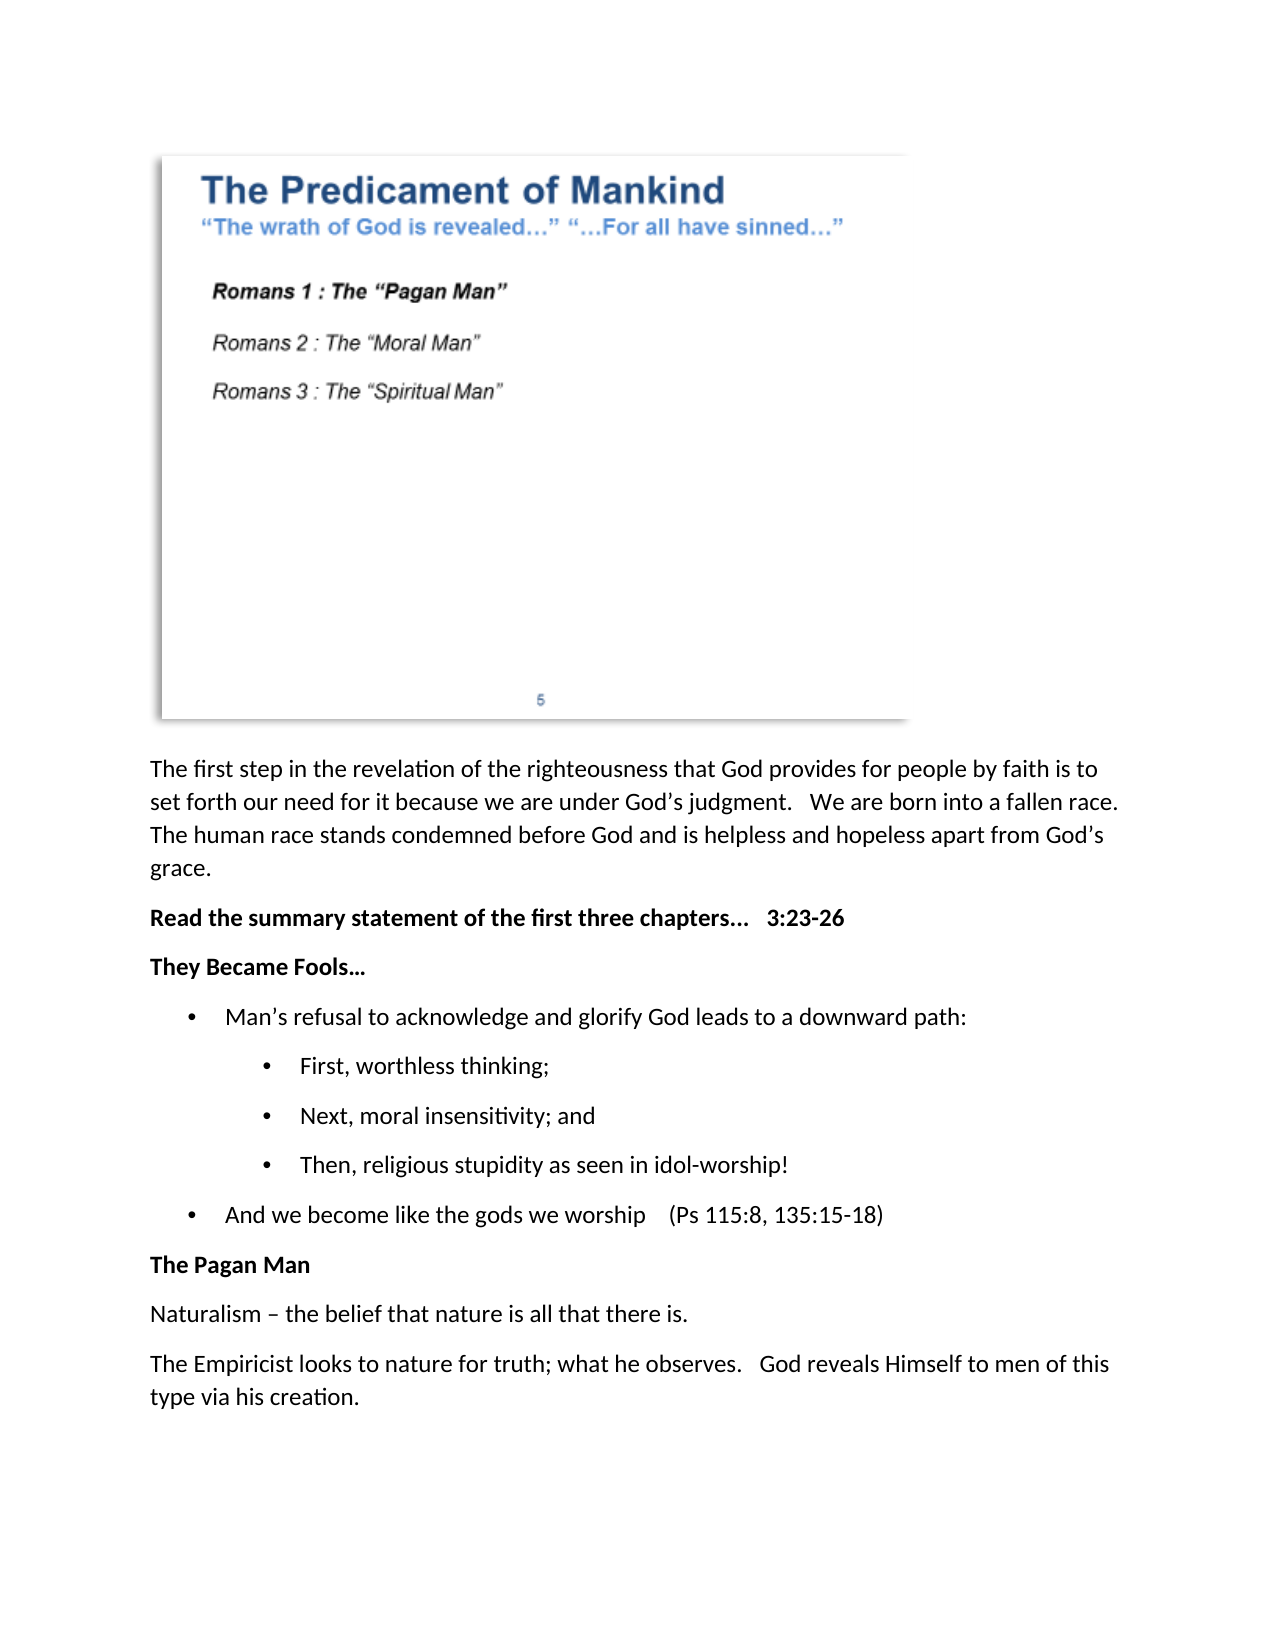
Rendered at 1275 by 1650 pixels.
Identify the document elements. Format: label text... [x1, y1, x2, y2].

list Man’s refusal to acknowledge and glorify God leads to a downward path: [187, 1001, 1125, 1031]
text The Empiricist looks to nature for truth; what he observes. God reveals Himself to men of this type via his creation. [150, 1348, 1125, 1411]
list First, worthless thinking; [262, 1051, 1125, 1081]
text Naturalism – the belief that nature is all that there is. [150, 1298, 1125, 1329]
picture [162, 156, 913, 719]
text Read the summary statement of the first three chapters... 3:23-26 [150, 902, 1125, 932]
text They Became Fools… [150, 951, 1125, 982]
list And we become like the gods we worship (Ps 115:8, 135:15-18) [187, 1199, 1125, 1230]
text The Pagan Man [150, 1249, 1125, 1279]
text The first step in the revelation of the righteousness that God provides for people by faith is to set forth our need for it because we are under God’s judgment. We are born into a fallen race. The human race stands condemned before God and is helpless and hopeless apart from God’s grace. [150, 753, 1125, 883]
list Next, moral insensitivity; and [262, 1100, 1125, 1131]
list Then, religious stupidity as seen in idol-worship! [262, 1150, 1125, 1180]
